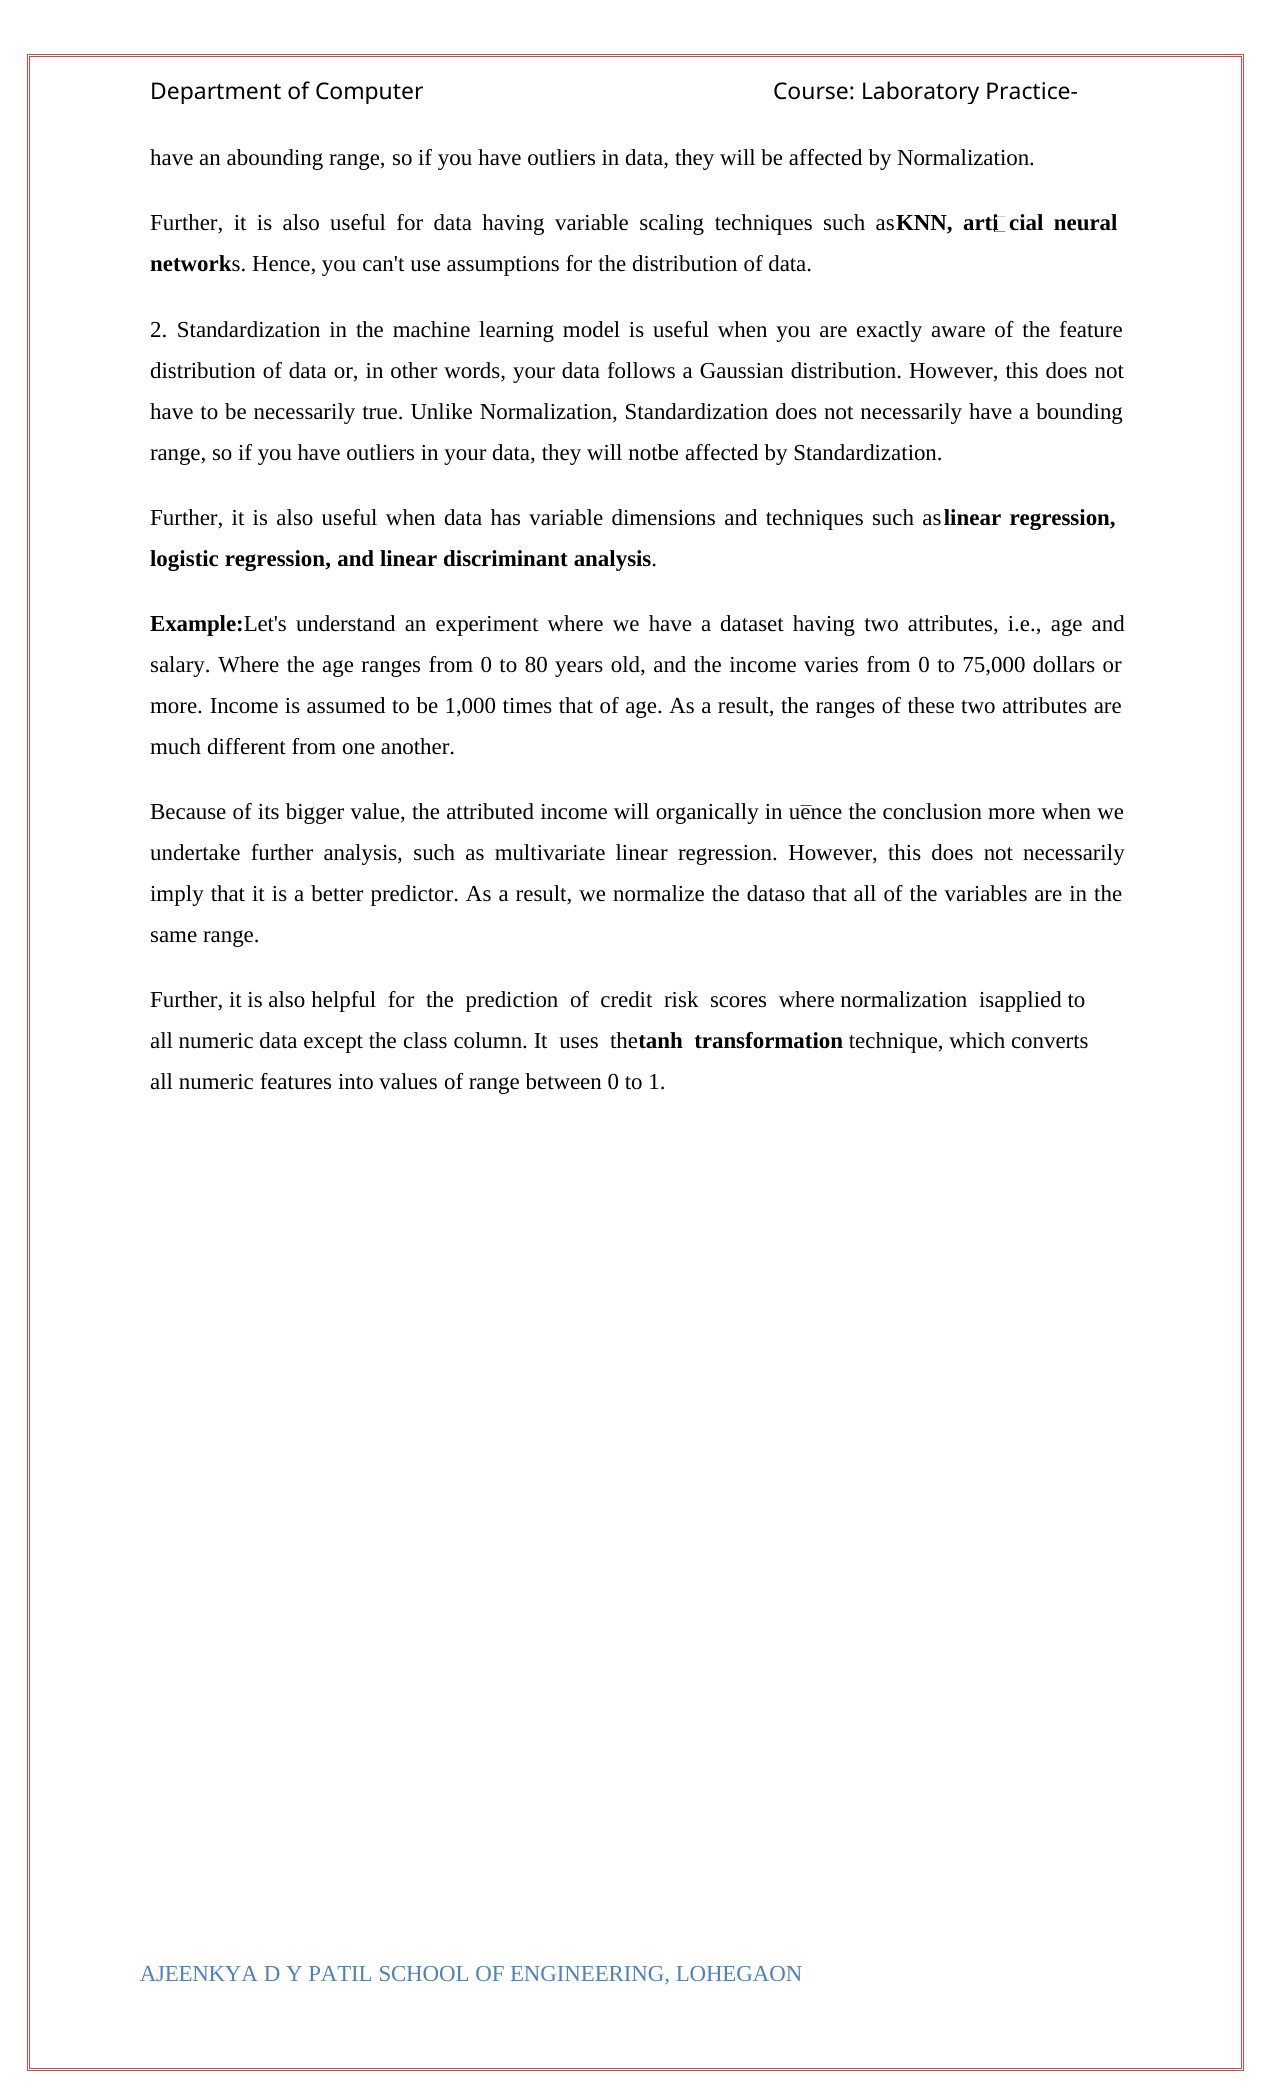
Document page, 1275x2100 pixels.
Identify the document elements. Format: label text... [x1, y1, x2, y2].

text Because of its bigger value, the attributed income will organically in uence the conclusion more when we undertake further analysis, such as multivariate linear regression. However, this does not necessarily imply that it is a better predictor. As a result, we normalize the dataso that all of the variables are in the same range. [150, 798, 1125, 948]
text have an abounding range, so if you have outliers in data, they will be affected by Normalization. [150, 144, 1241, 171]
text Further, it is also helpful for the prediction of credit risk scores where normalization isapplied to all numeric data except the class column. It uses thetanh transformation technique, which converts all numeric features into values of range between 0 to 1. [150, 986, 1101, 1095]
list Standardization in the machine learning model is useful when you are exactly aware of the feature distribution of data or, in other words, your data follows a Gaussian distribution. However, this does not have to be necessarily true. Unlike Normalization, Standardization does not necessarily have a bounding range, so if you have outliers in your data, they will notbe affected by Standardization. [150, 316, 1125, 465]
text AJEENKYA D Y PATIL SCHOOL OF ENGINEERING, LOHEGAON [139, 1959, 1241, 1986]
text Further, it is also useful when data has variable dimensions and techniques such aslinear regression, logistic regression, and linear discriminant analysis. [150, 504, 1116, 571]
text Example:Let's understand an experiment where we have a dataset having two attributes, i.e., age and salary. Where the age ranges from 0 to 80 years old, and the income varies from 0 to 75,000 dollars or more. Income is assumed to be 1,000 times that of age. As a result, the ranges of these two attributes are much different from one another. [150, 610, 1124, 759]
text Further, it is also useful for data having variable scaling techniques such asKNN, arti cial neural networks. Hence, you can't use assumptions for the distribution of data. [150, 209, 1118, 277]
